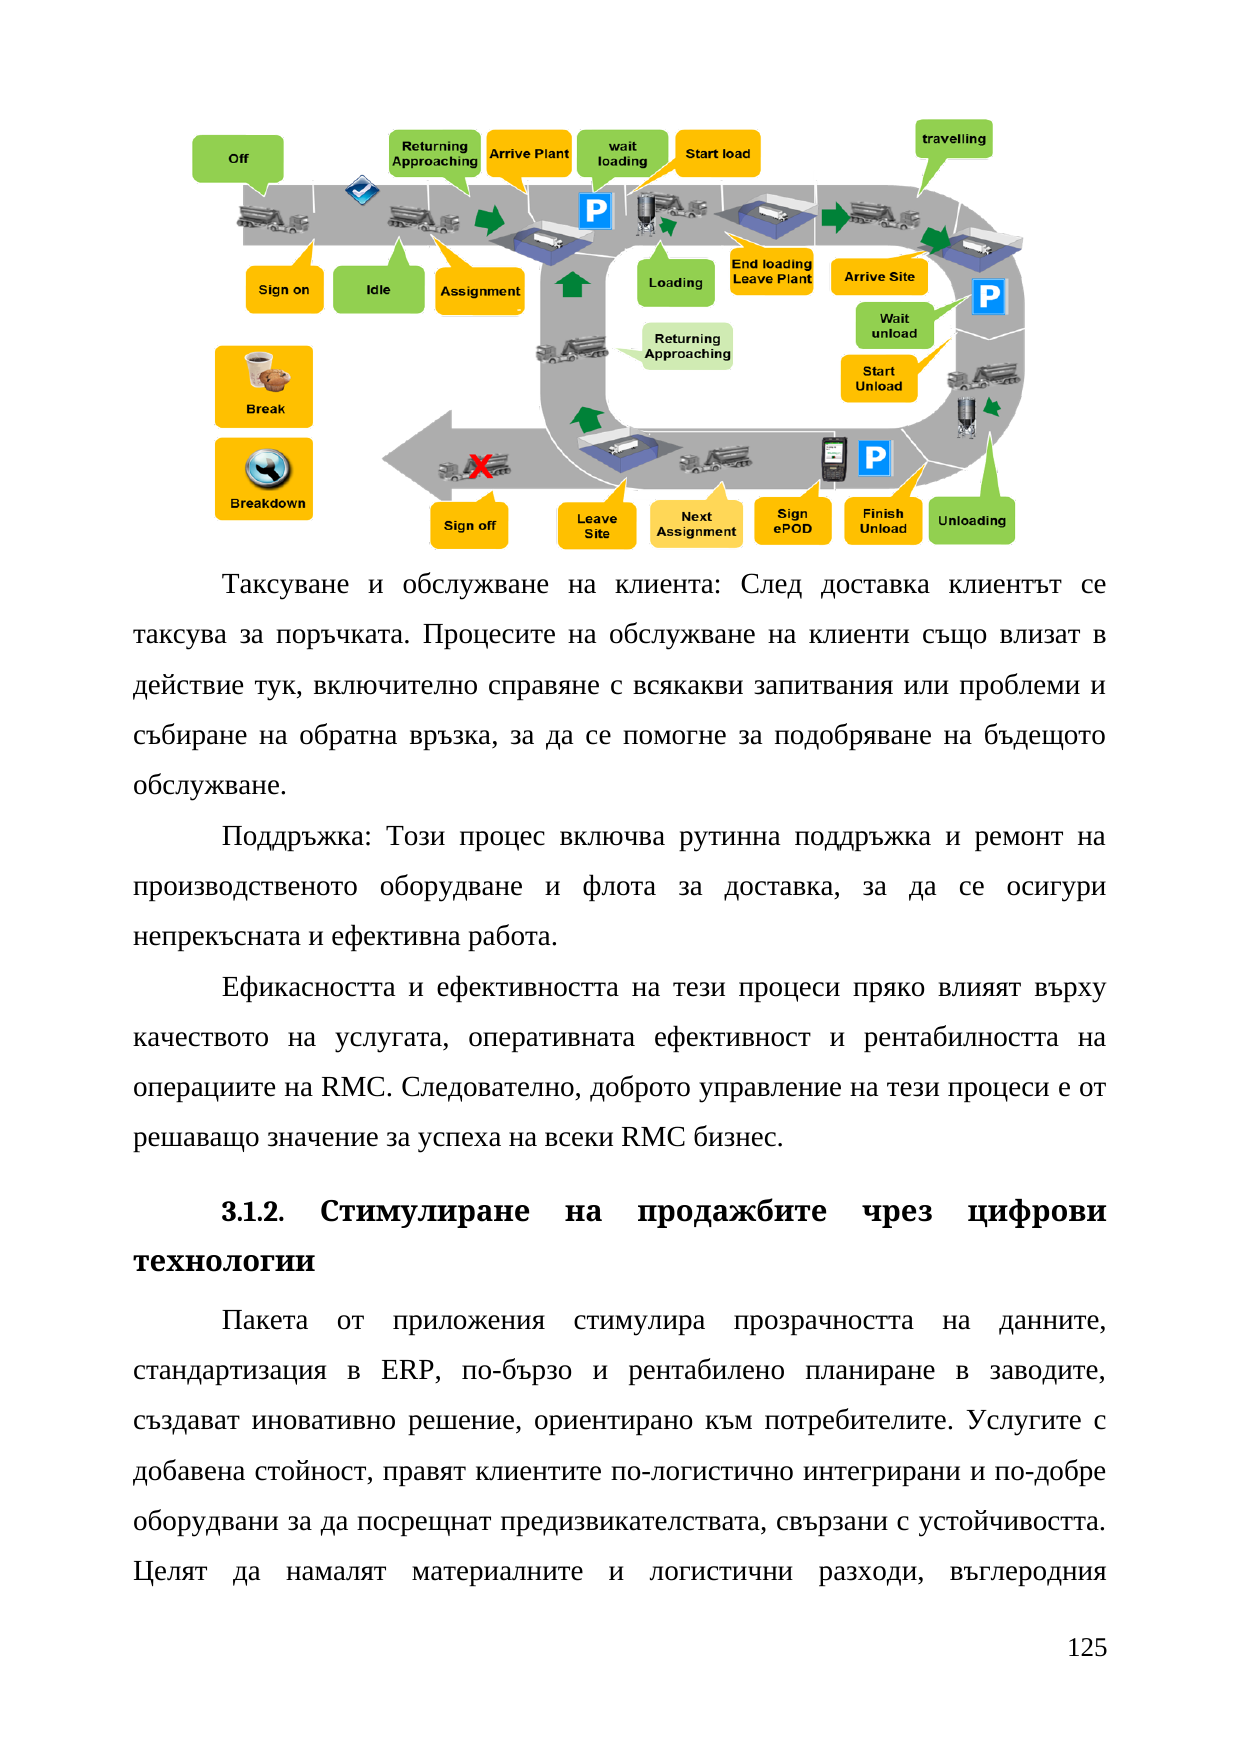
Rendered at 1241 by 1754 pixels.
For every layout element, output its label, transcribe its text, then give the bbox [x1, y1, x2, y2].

picture [192, 118, 1027, 550]
text Ефикасността и ефективността на тези процеси пряко влияят върху качеството на услугата, оперативната ефективност и рентабилността на операциите на RMC. Следователно, доброто управление на тези процеси е от решаващо значение за успеха на всеки RMC бизнес. [133, 969, 1107, 1153]
text Таксуване и обслужване на клиента: След доставка клиентът се таксува за поръчката. Процесите на обслужване на клиенти също влизат в действие тук, включително справяне с всякакви запитвания или проблеми и събиране на обратна връзка, за да се помогне за подобряване на бъдещото обслужване. [133, 566, 1107, 801]
text Поддръжка: Този процес включва рутинна поддръжка и ремонт на производственото оборудване и флота за доставка, за да се осигури непрекъсната и ефективна работа. [133, 818, 1107, 952]
subtitle 3.1.2. Стимулиране на продажбите чрез цифрови технологии [133, 1195, 1107, 1279]
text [133, 1302, 1107, 1587]
